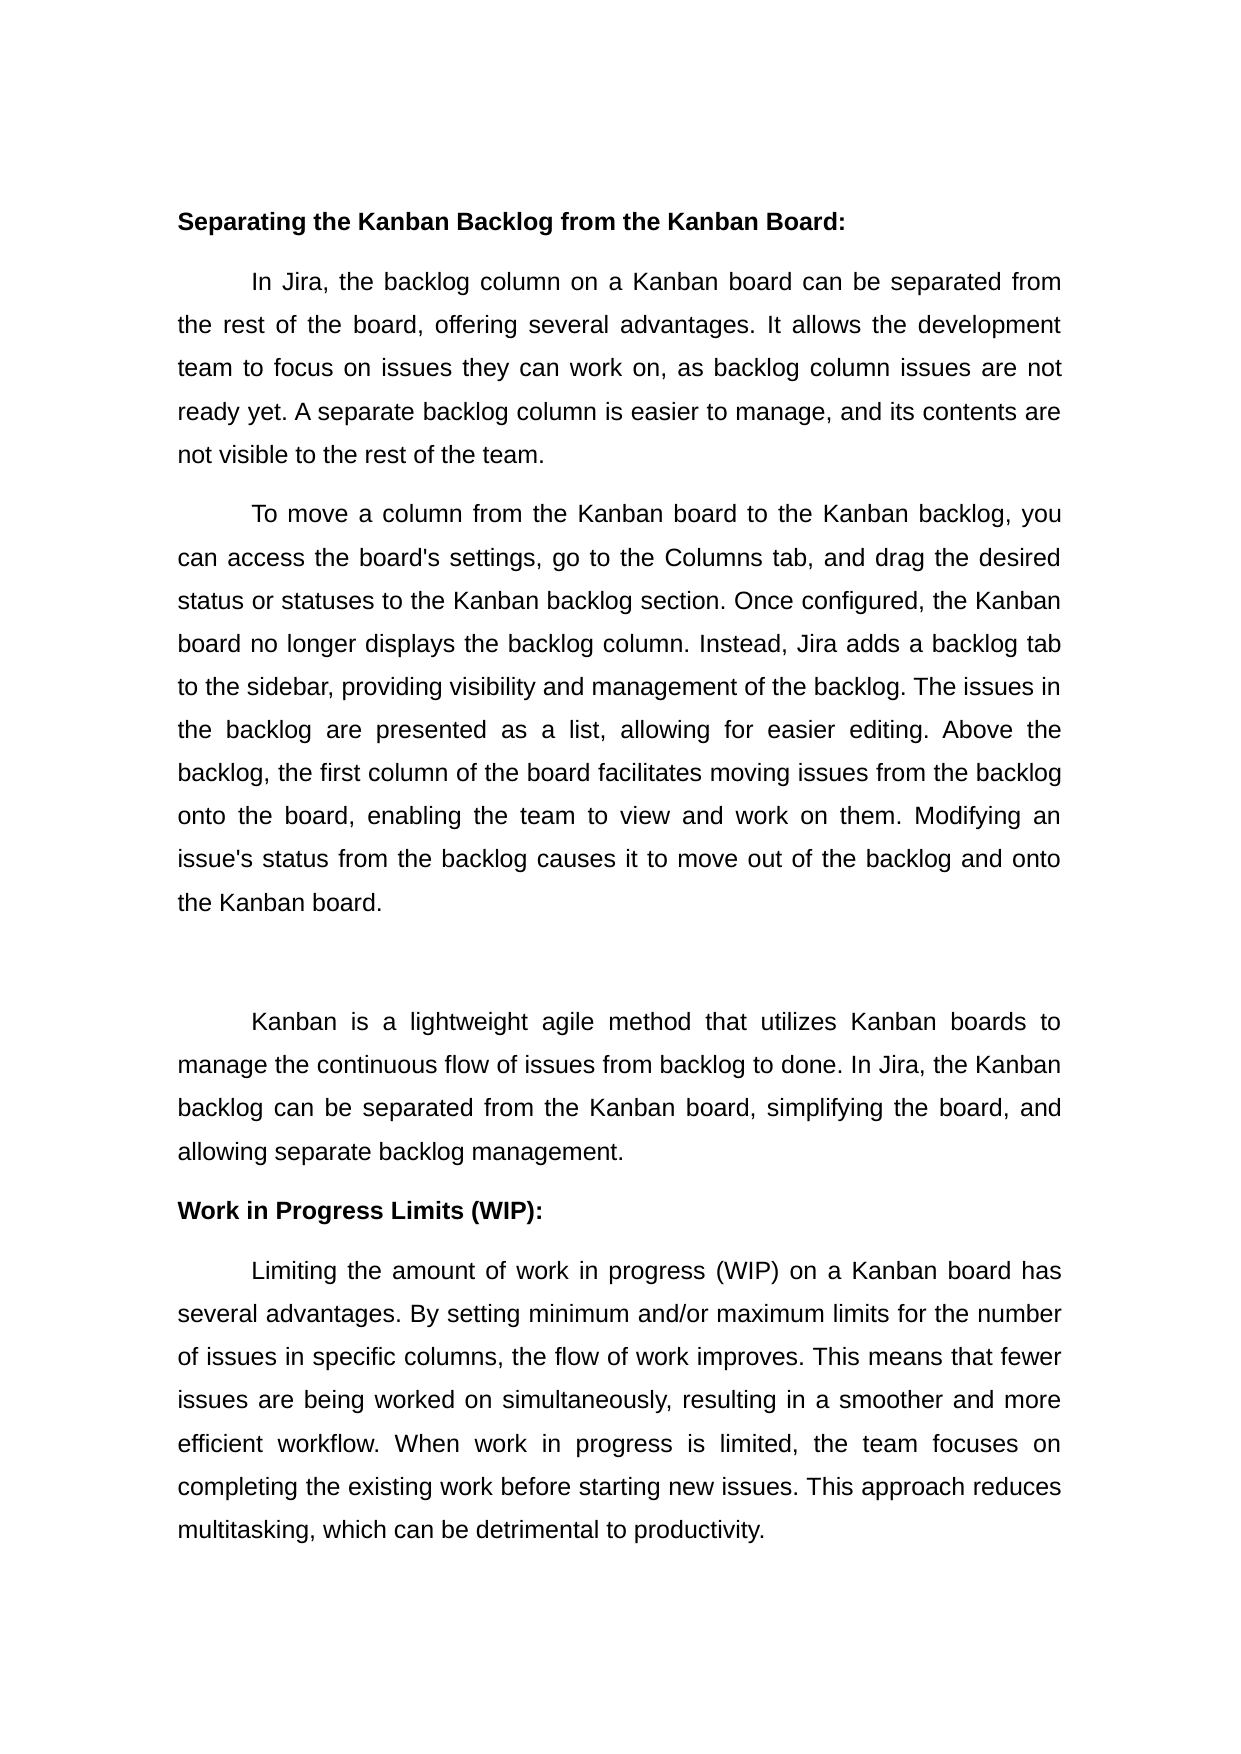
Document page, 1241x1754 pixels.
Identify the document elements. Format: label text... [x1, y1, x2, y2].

text Separating the Kanban Backlog from the Kanban Board: [177, 207, 1063, 236]
text To move a column from the Kanban board to the Kanban backlog, you can access the board's settings, go to the Columns tab, and drag the desired status or statuses to the Kanban backlog section. Once configured, the Kanban board no longer displays the backlog column. Instead, Jira adds a backlog tab to the sidebar, providing visibility and management of the backlog. The issues in the backlog are presented as a list, allowing for easier editing. Above the backlog, the first column of the board facilitates moving issues from the backlog onto the board, enabling the team to view and work on them. Modifying an issue's status from the backlog causes it to move out of the backlog and onto the Kanban board. [177, 499, 1063, 916]
text Limiting the amount of work in progress (WIP) on a Kanban board has several advantages. By setting minimum and/or maximum limits for the number of issues in specific columns, the flow of work improves. This means that fewer issues are being worked on simultaneously, resulting in a smoother and more efficient workflow. When work in progress is limited, the team focuses on completing the existing work before starting new issues. This approach reduces multitasking, which can be detrimental to productivity. [177, 1256, 1063, 1544]
text In Jira, the backlog column on a Kanban board can be separated from the rest of the board, offering several advantages. It allows the development team to focus on issues they can work on, as backlog column issues are not ready yet. A separate backlog column is easier to manage, and its contents are not visible to the rest of the team. [177, 267, 1063, 468]
text Work in Progress Limits (WIP): [177, 1196, 1063, 1225]
text Kanban is a lightweight agile method that utilizes Kanban boards to manage the continuous flow of issues from backlog to done. In Jira, the Kanban backlog can be separated from the Kanban board, simplifying the board, and allowing separate backlog management. [177, 1007, 1063, 1165]
